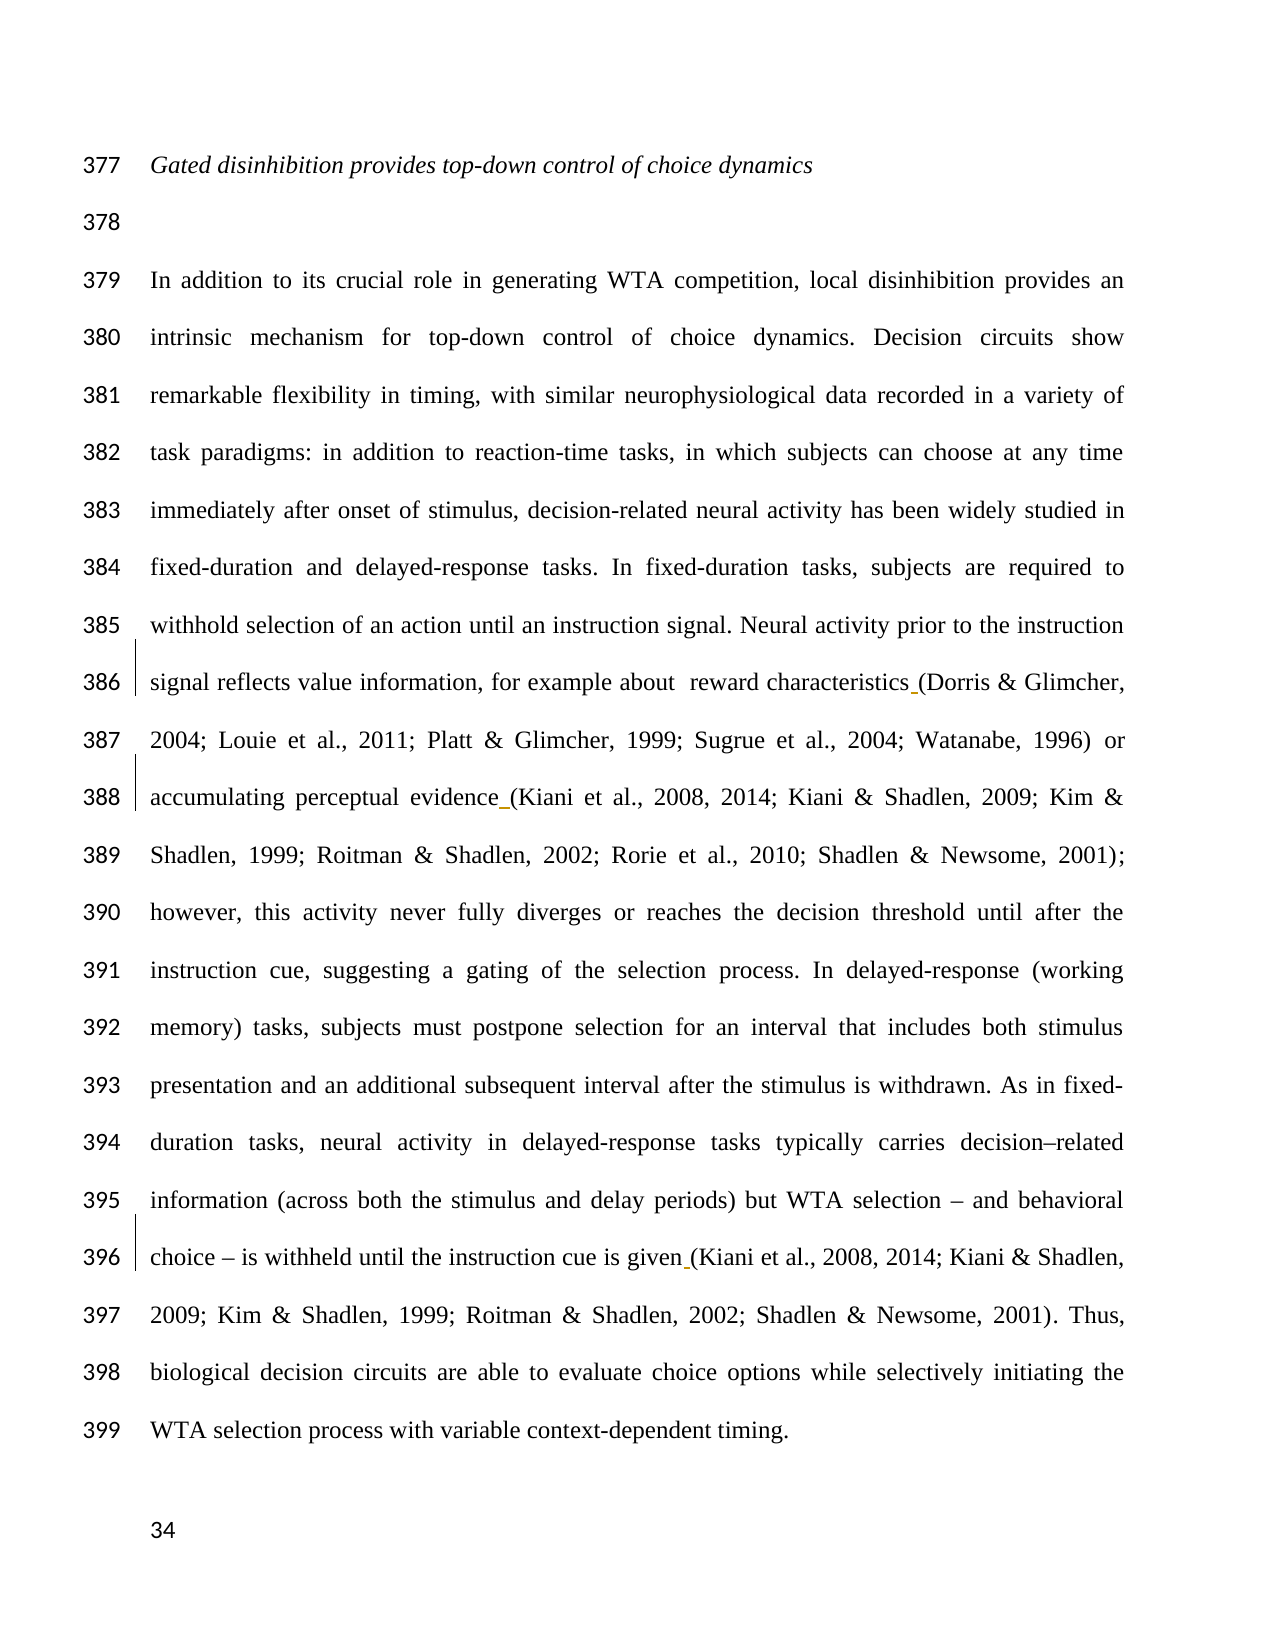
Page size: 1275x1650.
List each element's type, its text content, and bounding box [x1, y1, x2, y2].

text In addition to its crucial role in generating WTA competition, local disinhibition provides an intrinsic mechanism for top-down control of choice dynamics. Decision circuits show remarkable flexibility in timing, with similar neurophysiological data recorded in a variety of task paradigms: in addition to reaction-time tasks, in which subjects can choose at any time immediately after onset of stimulus, decision-related neural activity has been widely studied in fixed-duration and delayed-response tasks. In fixed-duration tasks, subjects are required to withhold selection of an action until an instruction signal. Neural activity prior to the instruction signal reflects value information, for example about reward characteristics(Dorris & Glimcher, 2004; Louie et al., 2011; Platt & Glimcher, 1999; Sugrue et al., 2004; Watanabe, 1996) or accumulating perceptual evidence(Kiani et al., 2008, 2014; Kiani & Shadlen, 2009; Kim & Shadlen, 1999; Roitman & Shadlen, 2002; Rorie et al., 2010; Shadlen & Newsome, 2001); however, this activity never fully diverges or reaches the decision threshold until after the instruction cue, suggesting a gating of the selection process. In delayed-response (working memory) tasks, subjects must postpone selection for an interval that includes both stimulus presentation and an additional subsequent interval after the stimulus is withdrawn. As in fixed-duration tasks, neural activity in delayed-response tasks typically carries decision–related information (across both the stimulus and delay periods) but WTA selection – and behavioral choice – is withheld until the instruction cue is given(Kiani et al., 2008, 2014; Kiani & Shadlen, 2009; Kim & Shadlen, 1999; Roitman & Shadlen, 2002; Shadlen & Newsome, 2001). Thus, biological decision circuits are able to evaluate choice options while selectively initiating the WTA selection process with variable context-dependent timing. [150, 265, 1125, 1444]
text Gated disinhibition provides top-down control of choice dynamics [150, 150, 1125, 179]
